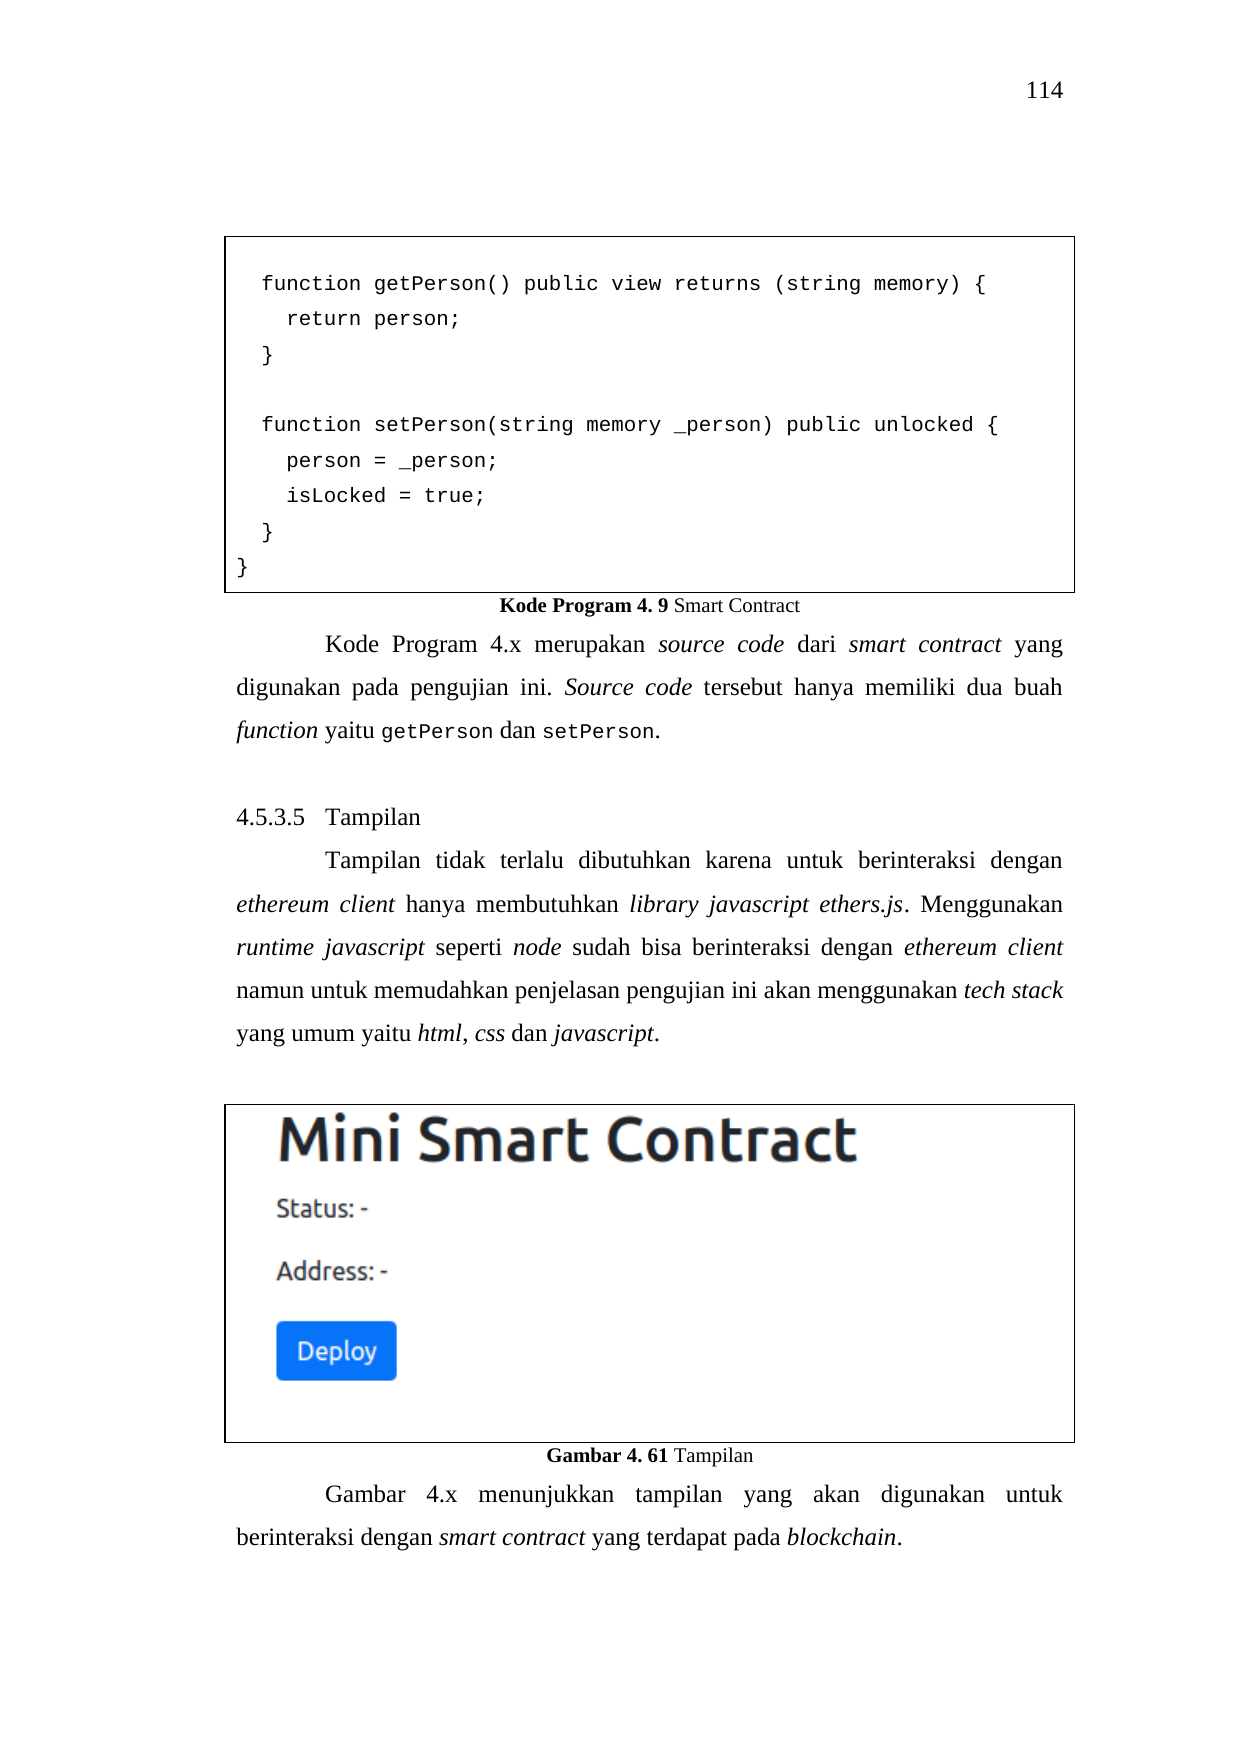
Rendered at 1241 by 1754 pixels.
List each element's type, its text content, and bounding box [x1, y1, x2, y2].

table_header [226, 1105, 1074, 1442]
text Kode Program 4. 9 Smart Contract [236, 593, 1063, 617]
list Tampilan [236, 802, 1063, 831]
picture [236, 1105, 916, 1428]
text Kode Program 4.x merupakan source code dari smart contract yang digunakan pada pengujian ini. Source code tersebut hanya memiliki dua buah function yaitu getPerson dan setPerson. [236, 629, 1063, 744]
list Tampilan tidak terlalu dibutuhkan karena untuk berinteraksi dengan ethereum client hanya membutuhkan library javascript ethers.js. Menggunakan runtime javascript seperti node sudah bisa berinteraksi dengan ethereum client namun untuk memudahkan penjelasan pengujian ini akan menggunakan tech stack yang umum yaitu html, css dan javascript. [236, 846, 1063, 1047]
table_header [226, 237, 1074, 592]
text Gambar 4.x menunjukkan tampilan yang akan digunakan untuk berinteraksi dengan smart contract yang terdapat pada blockchain. [236, 1479, 1063, 1551]
